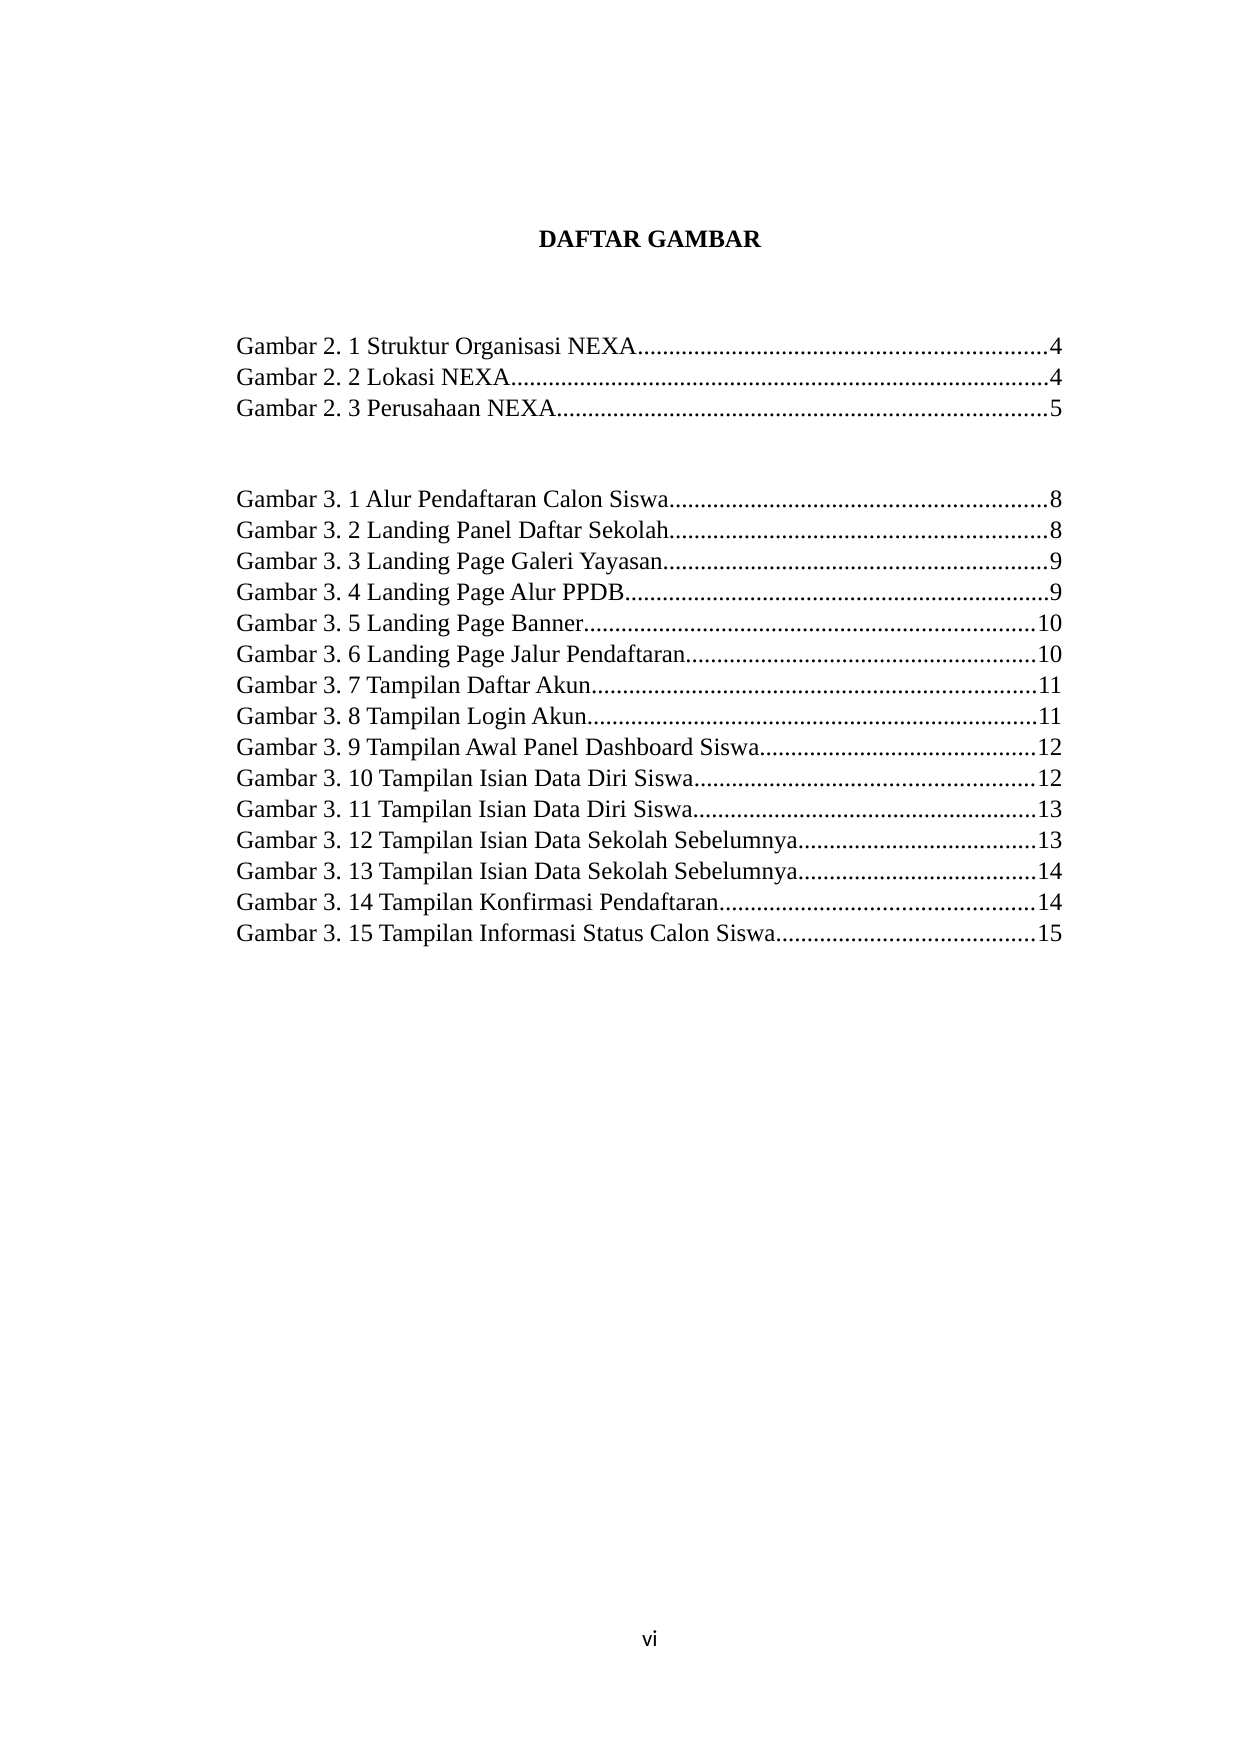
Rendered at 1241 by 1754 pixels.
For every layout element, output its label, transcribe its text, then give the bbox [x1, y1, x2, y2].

text Gambar 3. 5 Landing Page Banner 10 [236, 608, 1063, 637]
text Gambar 3. 13 Tampilan Isian Data Sekolah Sebelumnya 14 [236, 856, 1063, 885]
text Gambar 3. 4 Landing Page Alur PPDB 9 [236, 577, 1063, 606]
text Gambar 3. 14 Tampilan Konfirmasi Pendaftaran 14 [236, 887, 1063, 916]
text Gambar 3. 12 Tampilan Isian Data Sekolah Sebelumnya 13 [236, 825, 1063, 854]
text Gambar 3. 8 Tampilan Login Akun 11 [236, 701, 1063, 730]
text Gambar 3. 9 Tampilan Awal Panel Dashboard Siswa 12 [236, 732, 1063, 761]
text Gambar 3. 3 Landing Page Galeri Yayasan 9 [236, 546, 1063, 574]
text Gambar 3. 2 Landing Panel Daftar Sekolah 8 [236, 515, 1063, 543]
text Gambar 3. 1 Alur Pendaftaran Calon Siswa 8 [236, 484, 1063, 512]
subtitle DAFTAR GAMBAR [236, 224, 1063, 253]
text Gambar 3. 6 Landing Page Jalur Pendaftaran 10 [236, 639, 1063, 668]
text Gambar 3. 7 Tampilan Daftar Akun 11 [236, 670, 1063, 699]
text Gambar 3. 11 Tampilan Isian Data Diri Siswa 13 [236, 794, 1063, 823]
text Gambar 2. 1 Struktur Organisasi NEXA 4 [236, 331, 1063, 359]
text Gambar 2. 2 Lokasi NEXA 4 [236, 362, 1063, 391]
text Gambar 2. 3 Perusahaan NEXA 5 [236, 393, 1063, 422]
text Gambar 3. 10 Tampilan Isian Data Diri Siswa 12 [236, 763, 1063, 792]
text Gambar 3. 15 Tampilan Informasi Status Calon Siswa 15 [236, 918, 1063, 947]
